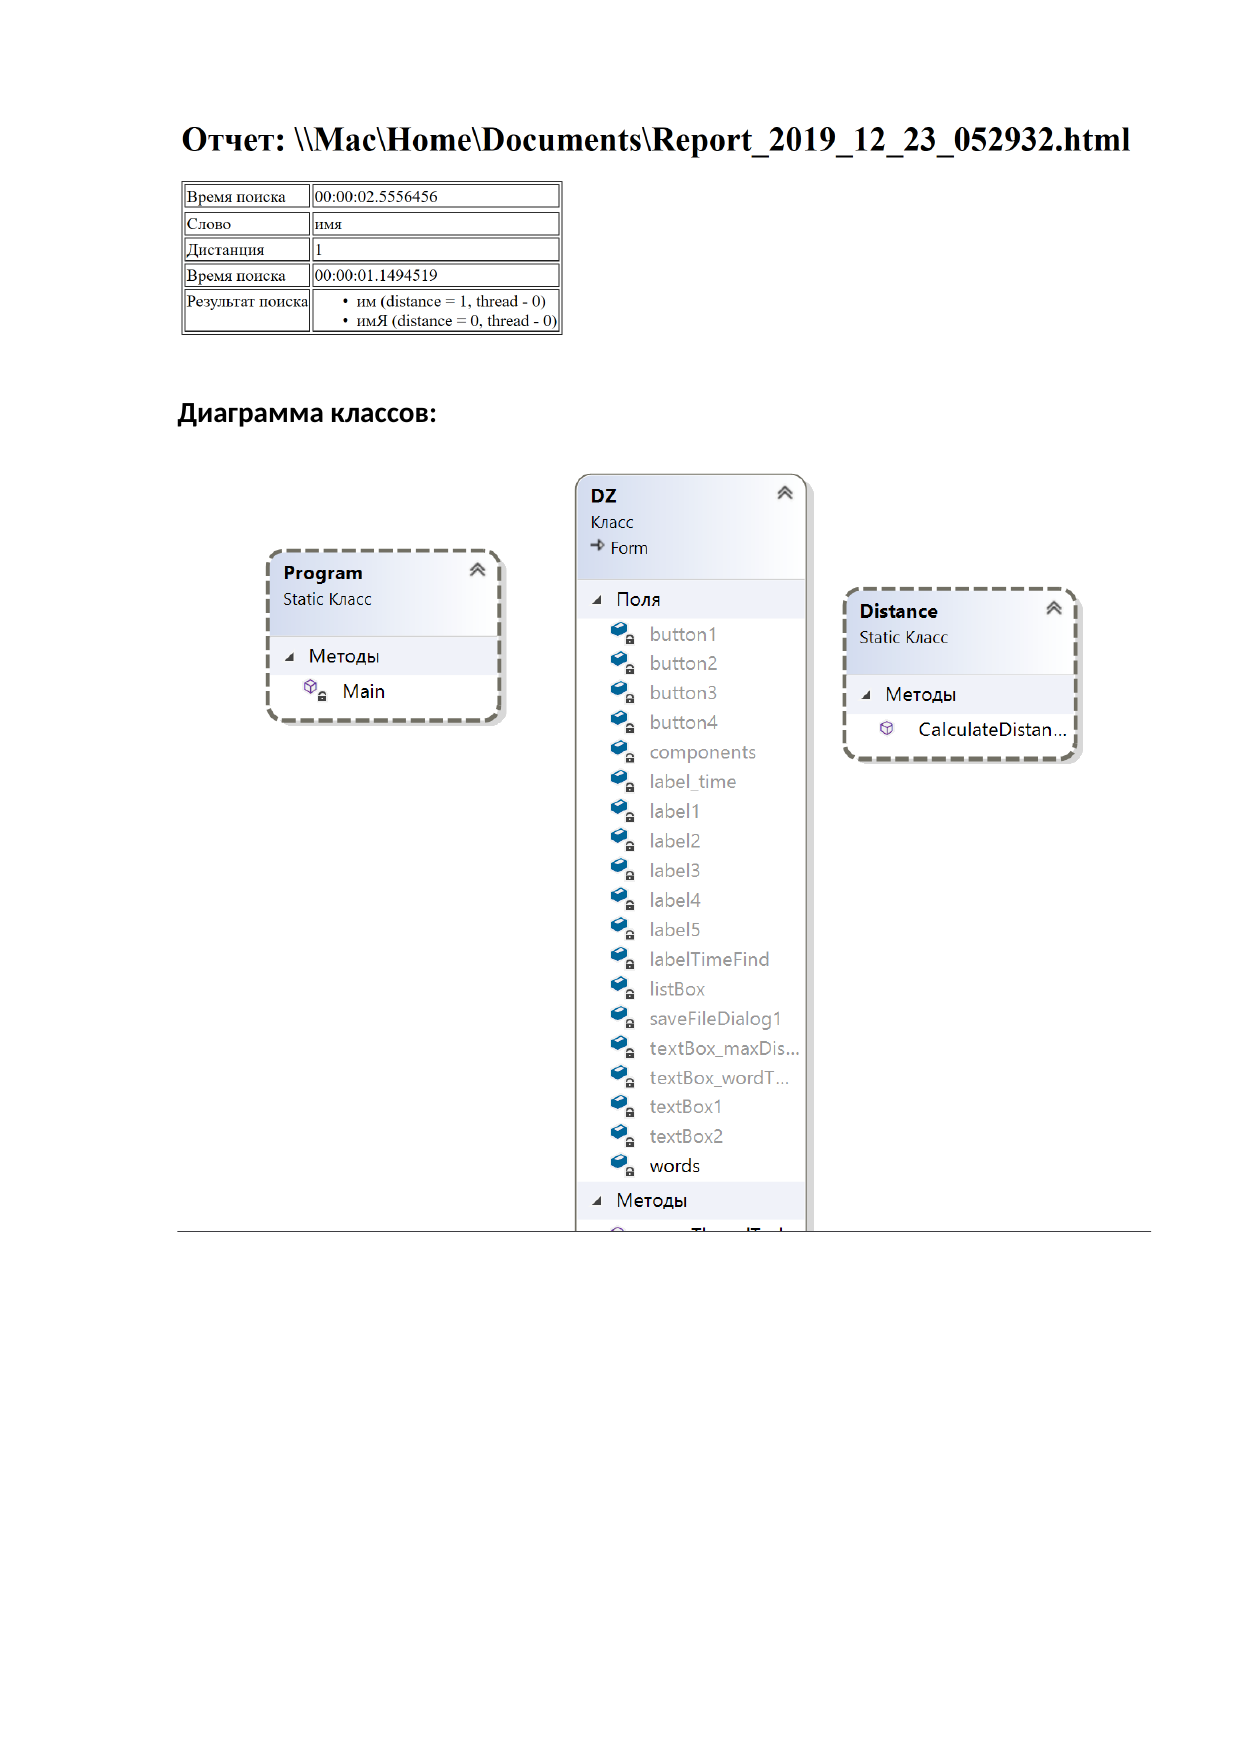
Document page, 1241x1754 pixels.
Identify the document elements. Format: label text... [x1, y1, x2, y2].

picture [177, 438, 1152, 1232]
text Диаграмма классов: [177, 394, 1152, 430]
picture [177, 118, 1152, 342]
